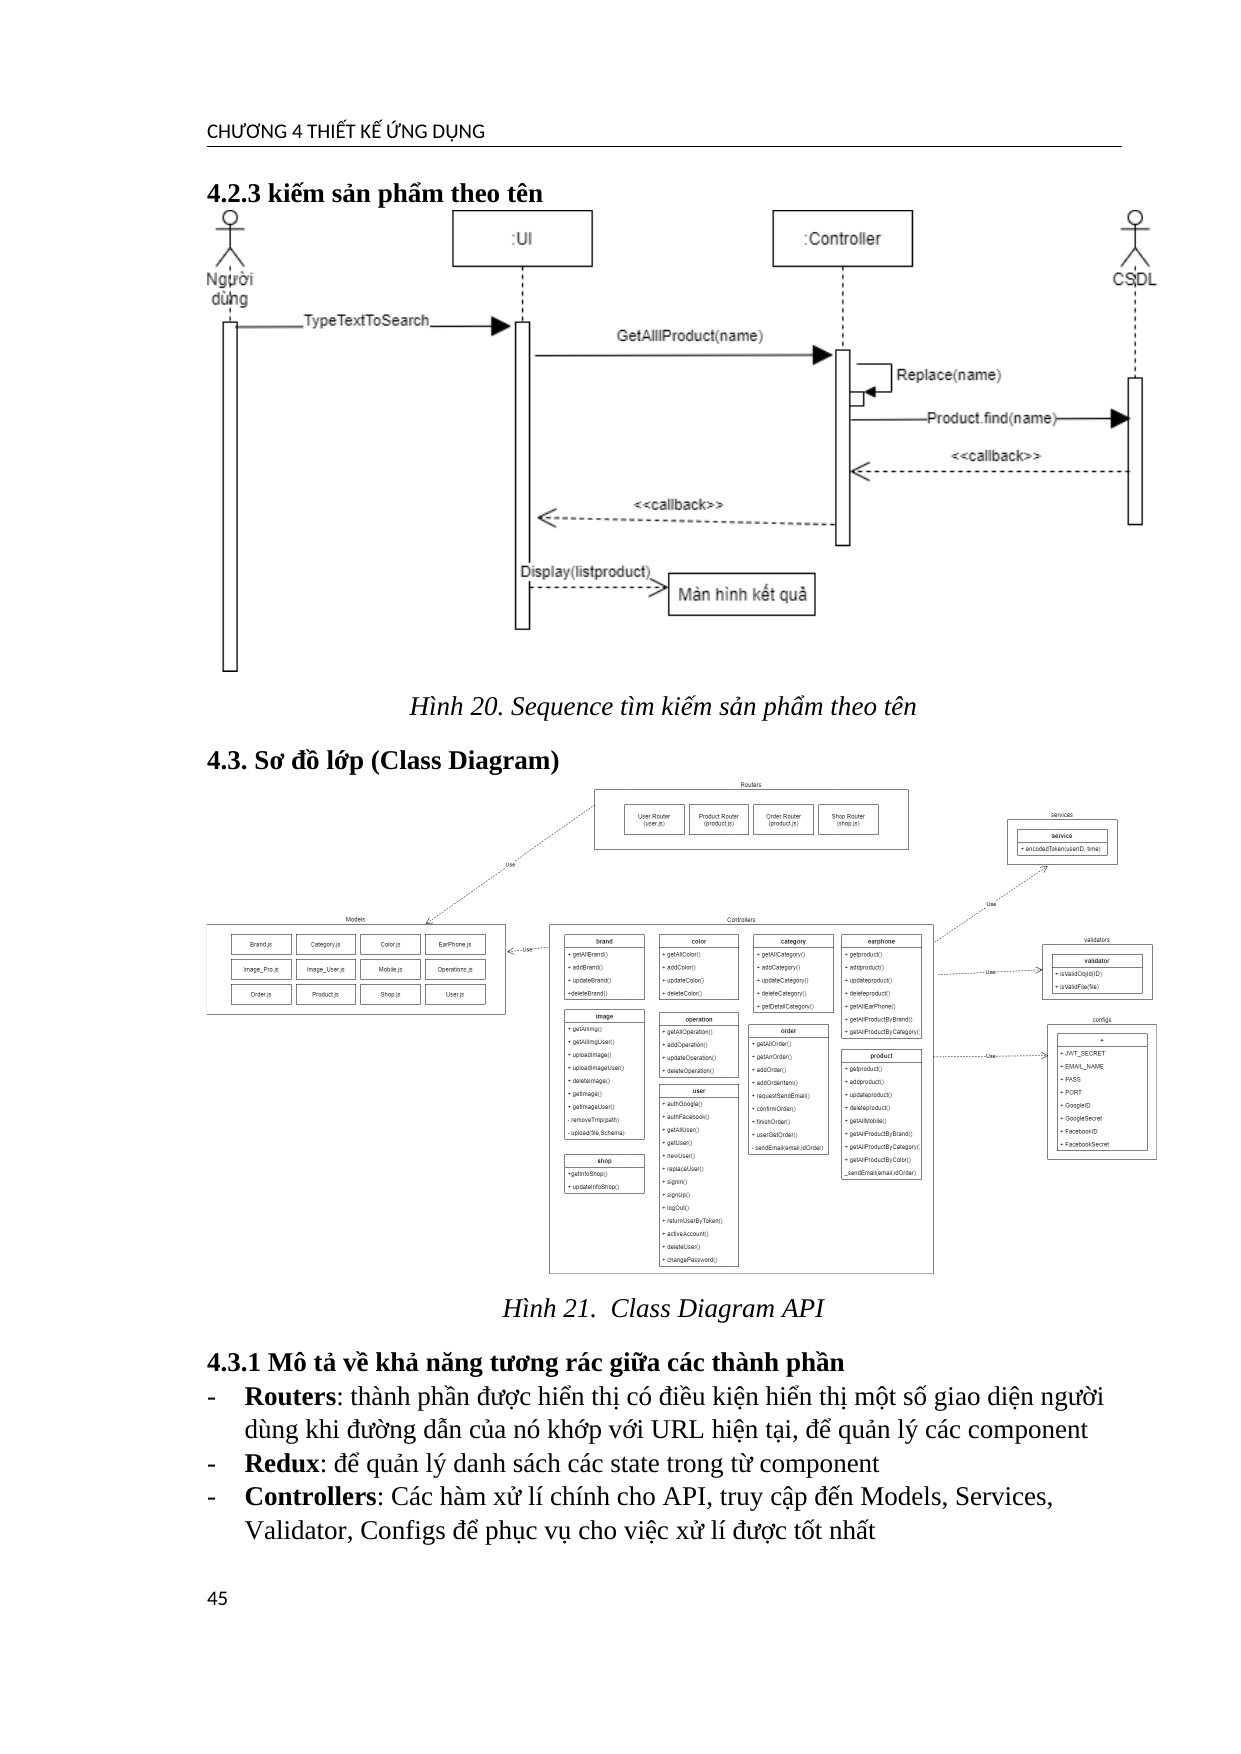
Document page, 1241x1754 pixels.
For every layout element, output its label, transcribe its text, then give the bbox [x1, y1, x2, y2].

list Routers: thành phần được hiển thị có điều kiện hiển thị một số giao diện người dùng khi đường dẫn của nó khớp với URL hiện tại, để quản lý các component [207, 1380, 1122, 1444]
picture [206, 781, 1157, 1274]
list Controllers: Các hàm xử lí chính cho API, truy cập đến Models, Services, Validator, Configs để phục vụ cho việc xử lí được tốt nhất [207, 1480, 1122, 1545]
subtitle 4.3.1 Mô tả về khả năng tương rác giữa các thành phần [207, 1346, 1122, 1377]
list Redux: để quản lý danh sách các state trong từ component [207, 1447, 1122, 1478]
subtitle 4.2.3 kiếm sản phẩm theo tên [207, 177, 1122, 208]
subtitle 4.3. Sơ đồ lớp (Class Diagram) [207, 744, 1122, 775]
text Hình 21. Class Diagram API [207, 1292, 1122, 1323]
text Hình 20. Sequence tìm kiếm sản phẩm theo tên [207, 690, 1122, 721]
picture [206, 210, 1157, 672]
